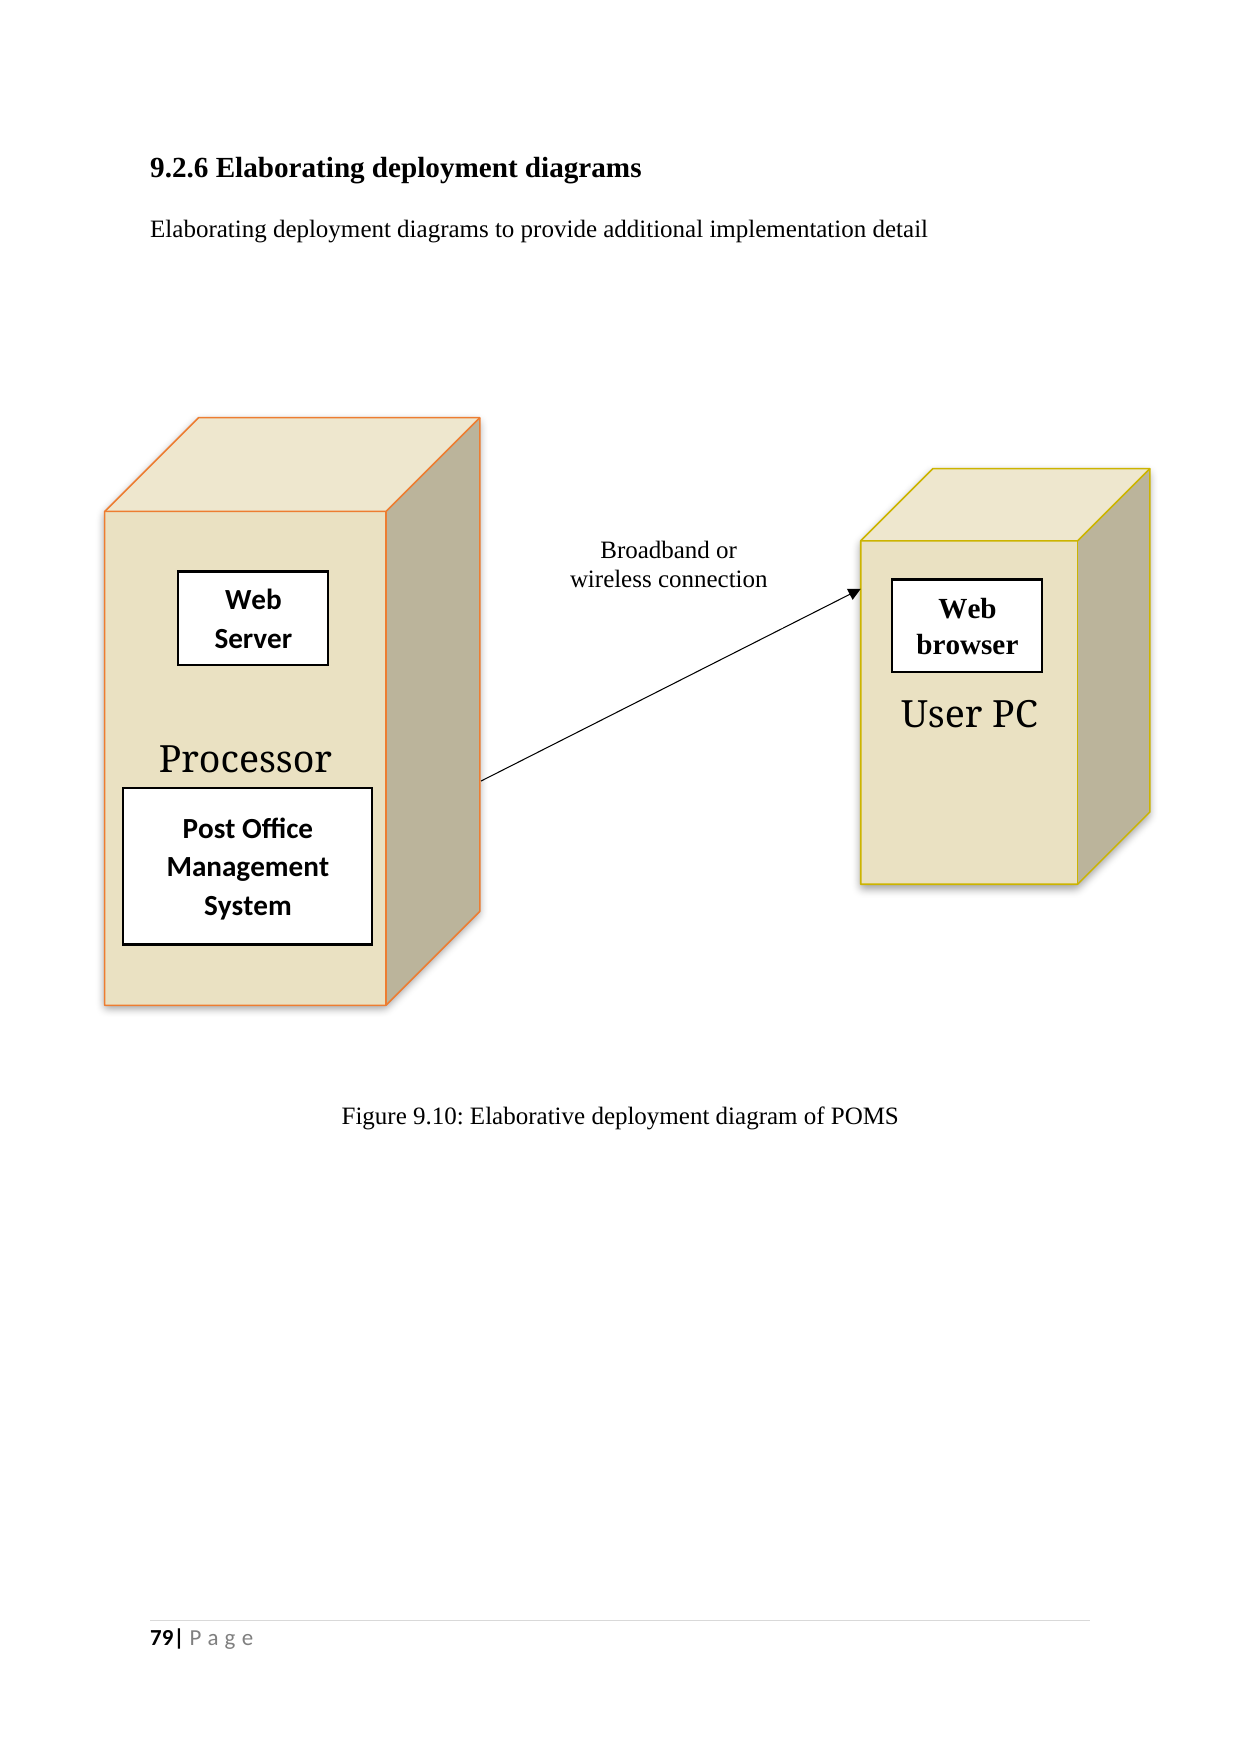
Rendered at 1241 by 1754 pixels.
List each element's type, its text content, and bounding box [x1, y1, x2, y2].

text Elaborating deployment diagrams to provide additional implementation detail [150, 214, 1090, 243]
subtitle Figure 9.10: Elaborative deployment diagram of POMS [150, 1101, 1090, 1130]
subtitle 9.2.6 Elaborating deployment diagrams [150, 150, 1090, 183]
